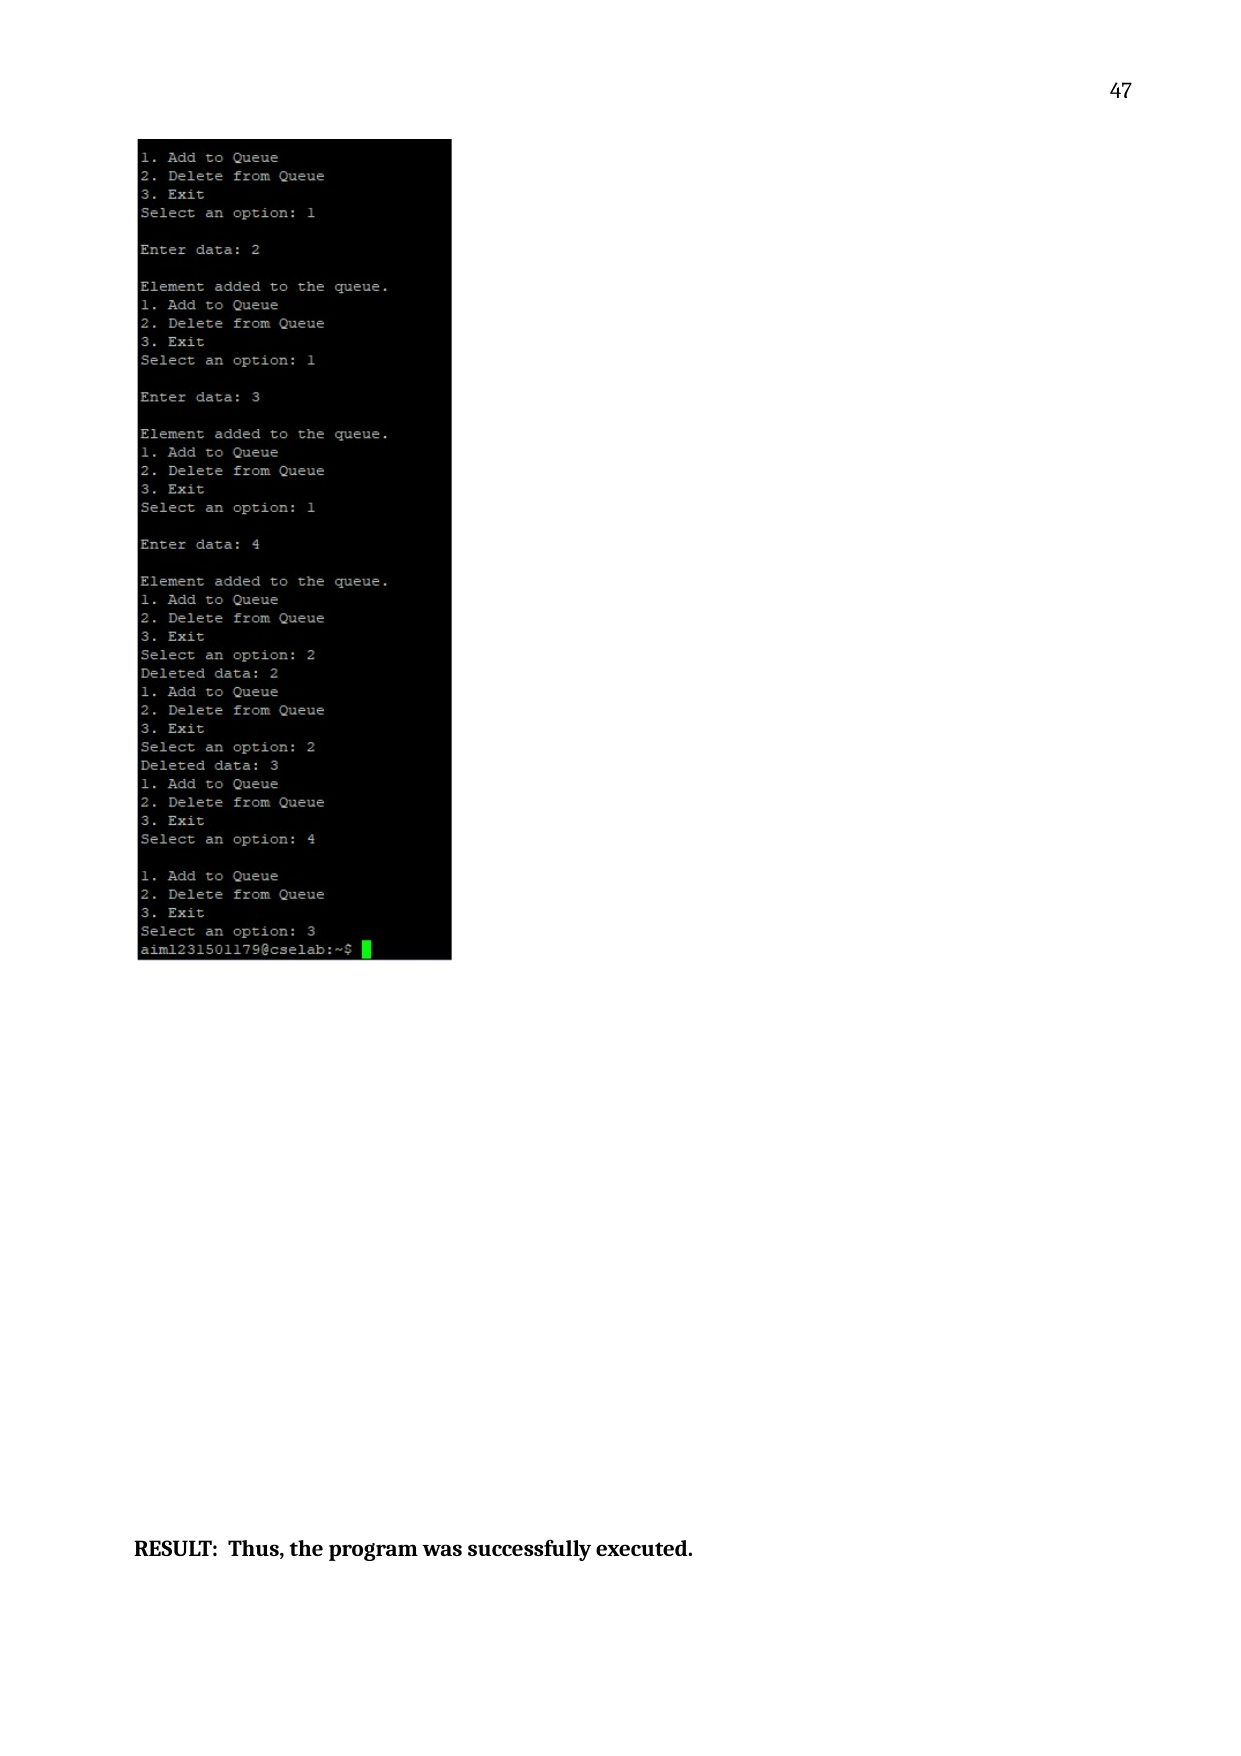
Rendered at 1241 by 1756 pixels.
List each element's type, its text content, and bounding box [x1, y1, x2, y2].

text RESULT: Thus, the program was successfully executed. [134, 1536, 1136, 1562]
picture [137, 139, 452, 961]
